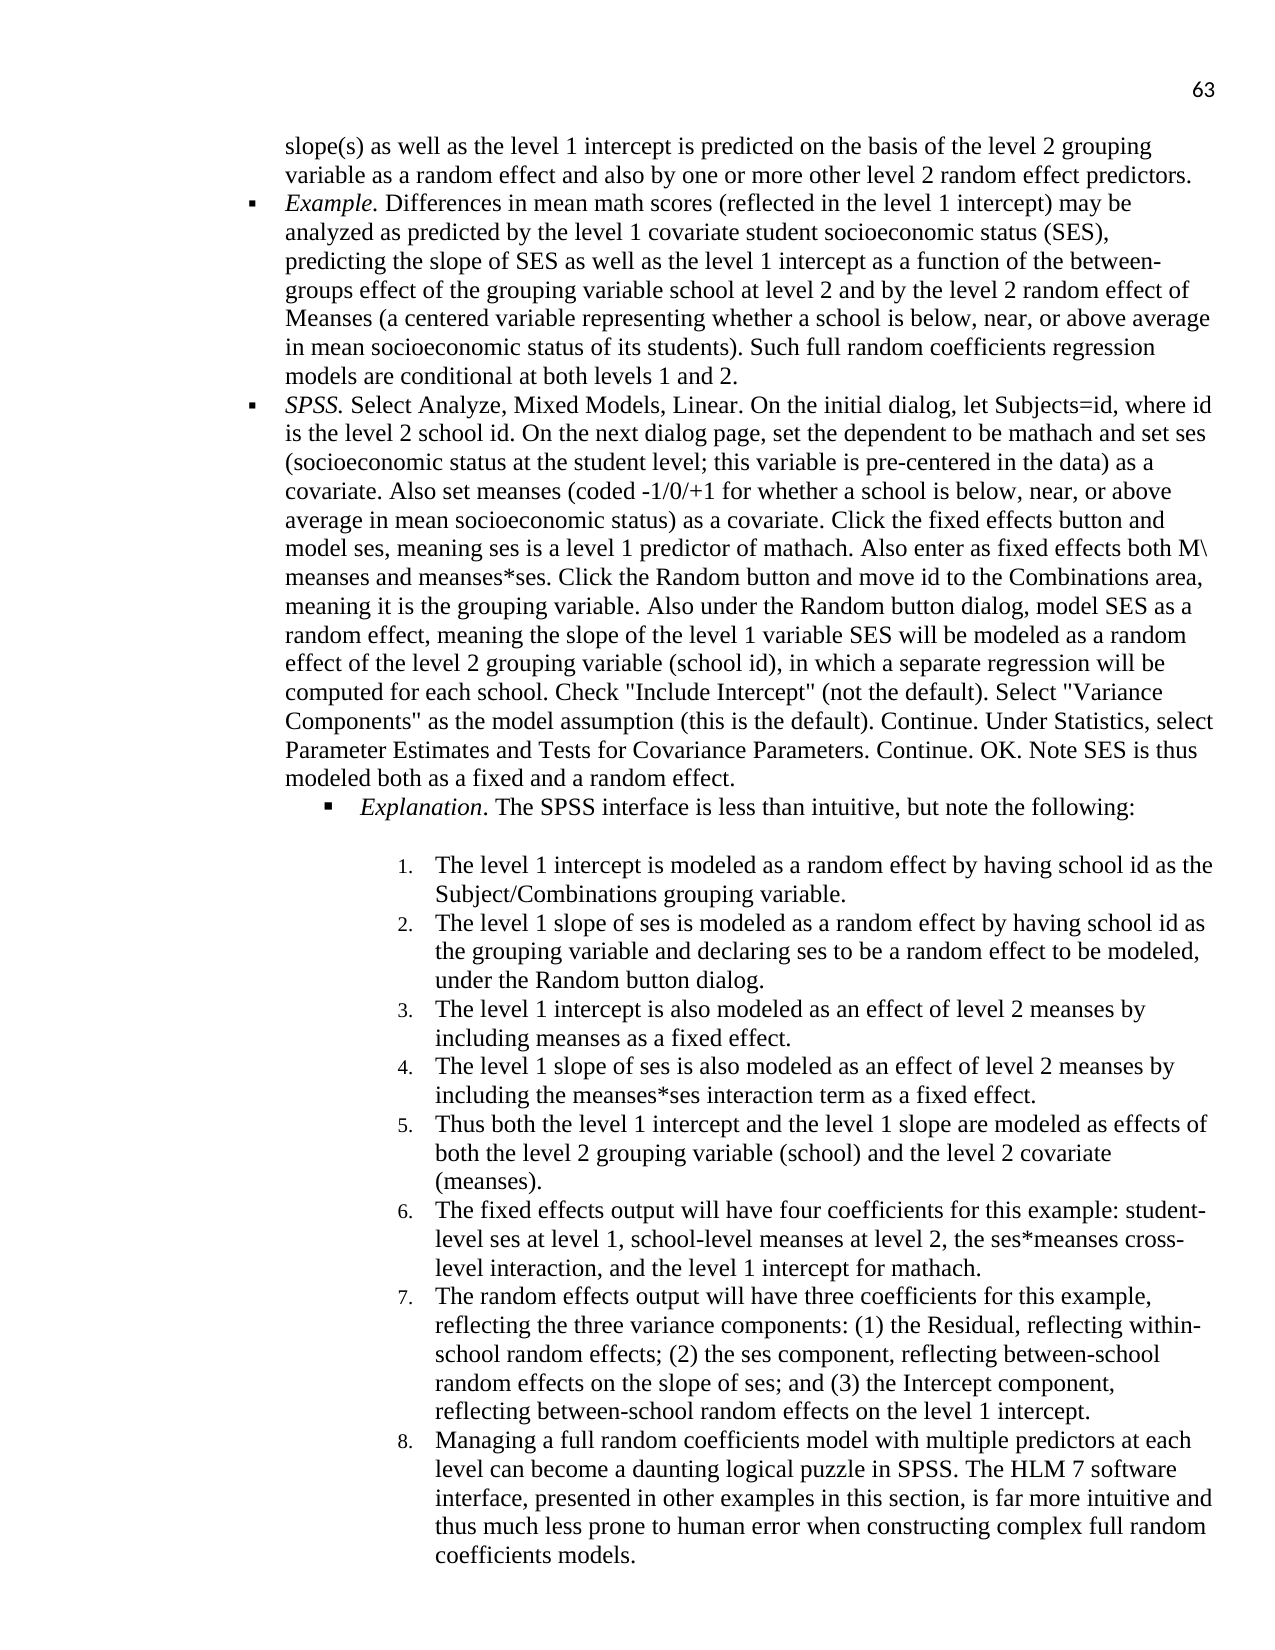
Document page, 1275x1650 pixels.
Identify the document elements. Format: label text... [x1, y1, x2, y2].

list Thus both the level 1 intercept and the level 1 slope are modeled as effects of both the level 2 grouping variable (school) and the level 2 covariate (meanses). [397, 1109, 1215, 1195]
list The random effects output will have three coefficients for this example, reflecting the three variance components: (1) the Residual, reflecting within-school random effects; (2) the ses component, reflecting between-school random effects on the slope of ses; and (3) the Intercept component, reflecting between-school random effects on the level 1 intercept. [397, 1281, 1215, 1425]
list The level 1 intercept is modeled as a random effect by having school id as the Subject/Combinations grouping variable. [397, 850, 1215, 908]
list The level 1 slope of ses is modeled as a random effect by having school id as the grouping variable and declaring ses to be a random effect to be modeled, under the Random button dialog. [397, 908, 1215, 994]
list The level 1 intercept is also modeled as an effect of level 2 meanses by including meanses as a fixed effect. [397, 994, 1215, 1051]
list SPSS. Select Analyze, Mixed Models, Linear. On the initial dialog, let Subjects=id, where id is the level 2 school id. On the next dialog page, set the dependent to be mathach and set ses (socioeconomic status at the student level; this variable is pre-centered in the data) as a covariate. Also set meanses (coded -1/0/+1 for whether a school is below, near, or above average in mean socioeconomic status) as a covariate. Click the fixed effects button and model ses, meaning ses is a level 1 predictor of mathach. Also enter as fixed effects both M\meanses and meanses*ses. Click the Random button and move id to the Combinations area, meaning it is the grouping variable. Also under the Random button dialog, model SES as a random effect, meaning the slope of the level 1 variable SES will be modeled as a random effect of the level 2 grouping variable (school id), in which a separate regression will be computed for each school. Check "Include Intercept" (not the default). Select "Variance Components" as the model assumption (this is the default). Continue. Under Statistics, select Parameter Estimates and Tests for Covariance Parameters. Continue. OK. Note SES is thus modeled both as a fixed and a random effect. [247, 390, 1215, 792]
list Example. Differences in mean math scores (reflected in the level 1 intercept) may be analyzed as predicted by the level 1 covariate student socioeconomic status (SES), predicting the slope of SES as well as the level 1 intercept as a function of the between-groups effect of the grouping variable school at level 2 and by the level 2 random effect of Meanses (a centered variable representing whether a school is below, near, or above average in mean socioeconomic status of its students). Such full random coefficients regression models are conditional at both levels 1 and 2. [247, 188, 1215, 390]
list Explanation. The SPSS interface is less than intuitive, but note the following: [322, 792, 1215, 821]
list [247, 131, 1215, 188]
list Managing a full random coefficients model with multiple predictors at each level can become a daunting logical puzzle in SPSS. The HLM 7 software interface, presented in other examples in this section, is far more intuitive and thus much less prone to human error when constructing complex full random coefficients models. [397, 1425, 1215, 1569]
list The level 1 slope of ses is also modeled as an effect of level 2 meanses by including the meanses*ses interaction term as a fixed effect. [397, 1051, 1215, 1109]
list The fixed effects output will have four coefficients for this example: student-level ses at level 1, school-level meanses at level 2, the ses*meanses cross-level interaction, and the level 1 intercept for mathach. [397, 1195, 1215, 1281]
